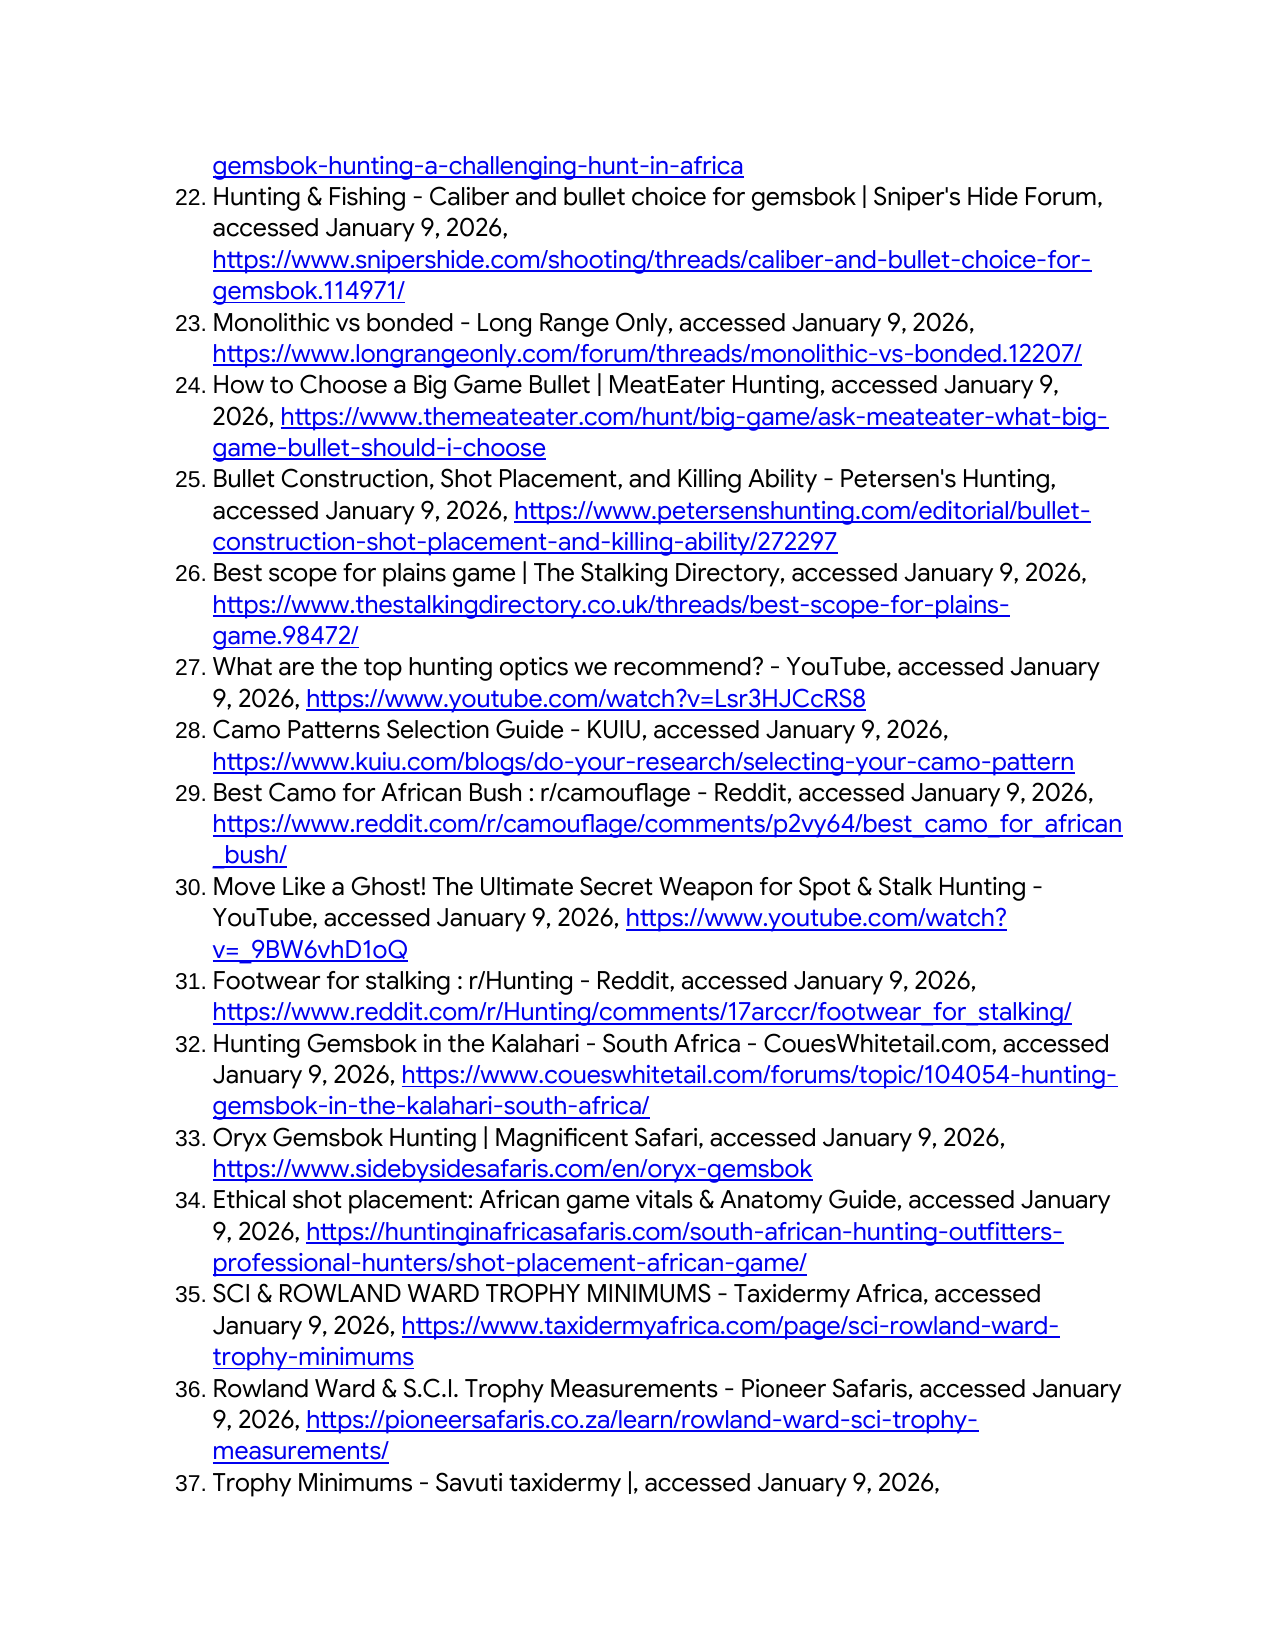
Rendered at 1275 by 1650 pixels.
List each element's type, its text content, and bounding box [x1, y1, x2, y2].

list How to Choose a Big Game Bullet | MeatEater Hunting, accessed January 9, 2026, https://www.themeateater.com/hunt/big-game/ask-meateater-what-big-game-bullet-should-i-choose [175, 369, 1125, 463]
list Footwear for stalking : r/Hunting - Reddit, accessed January 9, 2026, https://www.reddit.com/r/Hunting/comments/17arccr/footwear_for_stalking/ [175, 965, 1125, 1028]
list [175, 150, 1125, 181]
list Hunting & Fishing - Caliber and bullet choice for gemsbok | Sniper's Hide Forum, accessed January 9, 2026, https://www.snipershide.com/shooting/threads/caliber-and-bullet-choice-for-gemsbok.114971/ [175, 181, 1125, 307]
list Monolithic vs bonded - Long Range Only, accessed January 9, 2026, https://www.longrangeonly.com/forum/threads/monolithic-vs-bonded.12207/ [175, 307, 1125, 369]
list Move Like a Ghost! The Ultimate Secret Weapon for Spot & Stalk Hunting - YouTube, accessed January 9, 2026, https://www.youtube.com/watch?v=_9BW6vhD1oQ [175, 871, 1125, 965]
list What are the top hunting optics we recommend? - YouTube, accessed January 9, 2026, https://www.youtube.com/watch?v=Lsr3HJCcRS8 [175, 652, 1125, 714]
list Camo Patterns Selection Guide - KUIU, accessed January 9, 2026, https://www.kuiu.com/blogs/do-your-research/selecting-your-camo-pattern [175, 714, 1125, 777]
list Oryx Gemsbok Hunting | Magnificent Safari, accessed January 9, 2026, https://www.sidebysidesafaris.com/en/oryx-gemsbok [175, 1122, 1125, 1185]
list Hunting Gemsbok in the Kalahari - South Africa - CouesWhitetail.com, accessed January 9, 2026, https://www.coueswhitetail.com/forums/topic/104054-hunting-gemsbok-in-the-kalahari-south-africa/ [175, 1028, 1125, 1122]
list Best Camo for African Bush : r/camouflage - Reddit, accessed January 9, 2026, https://www.reddit.com/r/camouflage/comments/p2vy64/best_camo_for_african_bush/ [175, 777, 1125, 871]
list Best scope for plains game | The Stalking Directory, accessed January 9, 2026, https://www.thestalkingdirectory.co.uk/threads/best-scope-for-plains-game.98472/ [175, 558, 1125, 652]
list Bullet Construction, Shot Placement, and Killing Ability - Petersen's Hunting, accessed January 9, 2026, https://www.petersenshunting.com/editorial/bullet-construction-shot-placement-and-killing-ability/272297 [175, 463, 1125, 558]
list SCI & ROWLAND WARD TROPHY MINIMUMS - Taxidermy Africa, accessed January 9, 2026, https://www.taxidermyafrica.com/page/sci-rowland-ward-trophy-minimums [175, 1279, 1125, 1373]
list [175, 1467, 1125, 1498]
list Ethical shot placement: African game vitals & Anatomy Guide, accessed January 9, 2026, https://huntinginafricasafaris.com/south-african-hunting-outfitters-professional-hunters/shot-placement-african-game/ [175, 1185, 1125, 1279]
list Rowland Ward & S.C.I. Trophy Measurements - Pioneer Safaris, accessed January 9, 2026, https://pioneersafaris.co.za/learn/rowland-ward-sci-trophy-measurements/ [175, 1373, 1125, 1467]
